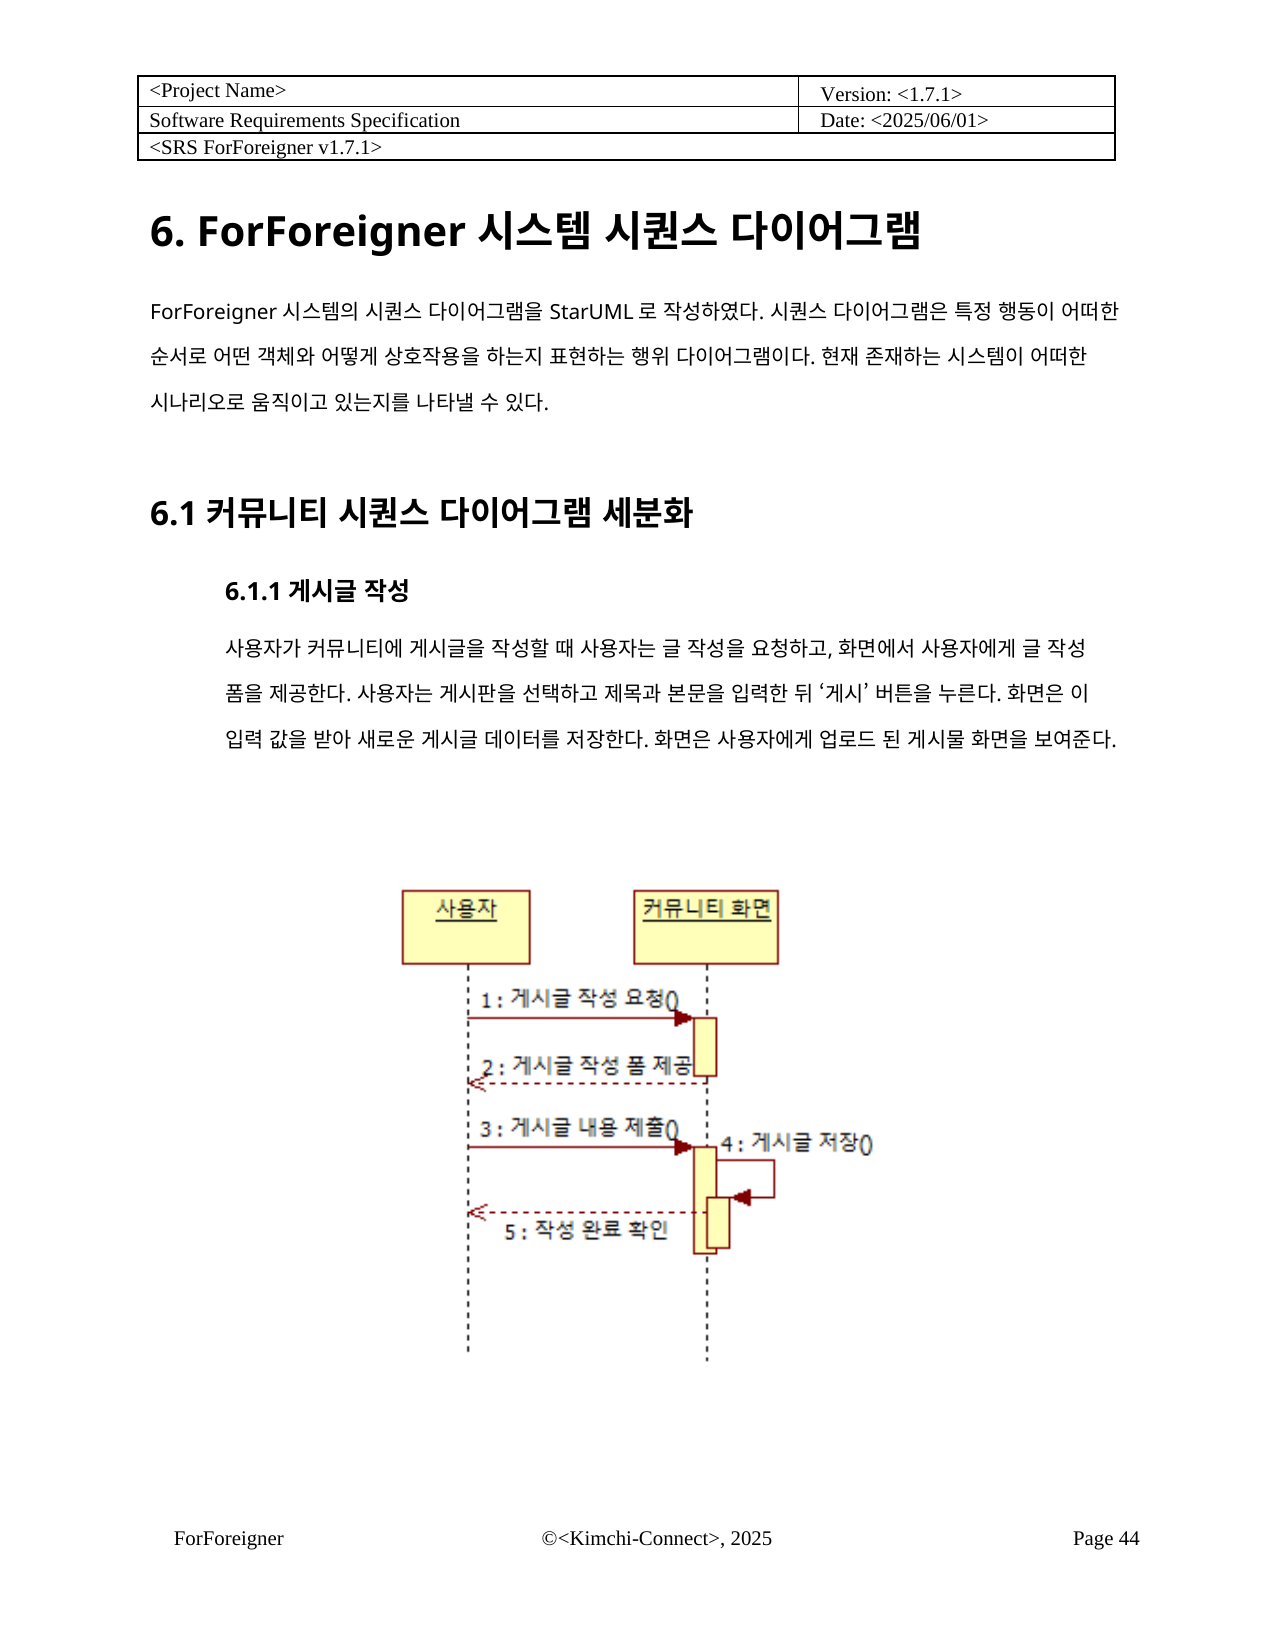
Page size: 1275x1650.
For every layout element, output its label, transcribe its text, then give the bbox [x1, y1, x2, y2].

subtitle 6.1 커뮤니티 시퀀스 다이어그램 세분화 [150, 486, 1125, 535]
text 사용자가 커뮤니티에 게시글을 작성할 때 사용자는 글 작성을 요청하고, 화면에서 사용자에게 글 작성 폼을 제공한다. 사용자는 게시판을 선택하고 제목과 본문을 입력한 뒤 ‘게시’ 버튼을 누른다. 화면은 이 입력 값을 받아 새로운 게시글 데이터를 저장한다. 화면은 사용자에게 업로드 된 게시물 화면을 보여준다. [225, 632, 1125, 753]
subtitle 6. ForForeigner 시스템 시퀀스 다이어그램 [150, 198, 1125, 258]
picture [365, 853, 910, 1399]
text ForForeigner 시스템의 시퀀스 다이어그램을 StarUML로 작성하였다. 시퀀스 다이어그램은 특정 행동이 어떠한 순서로 어떤 객체와 어떻게 상호작용을 하는지 표현하는 행위 다이어그램이다. 현재 존재하는 시스템이 어떠한 시나리오로 움직이고 있는지를 나타낼 수 있다. [150, 295, 1125, 416]
subtitle 6.1.1 게시글 작성 [150, 571, 1125, 608]
